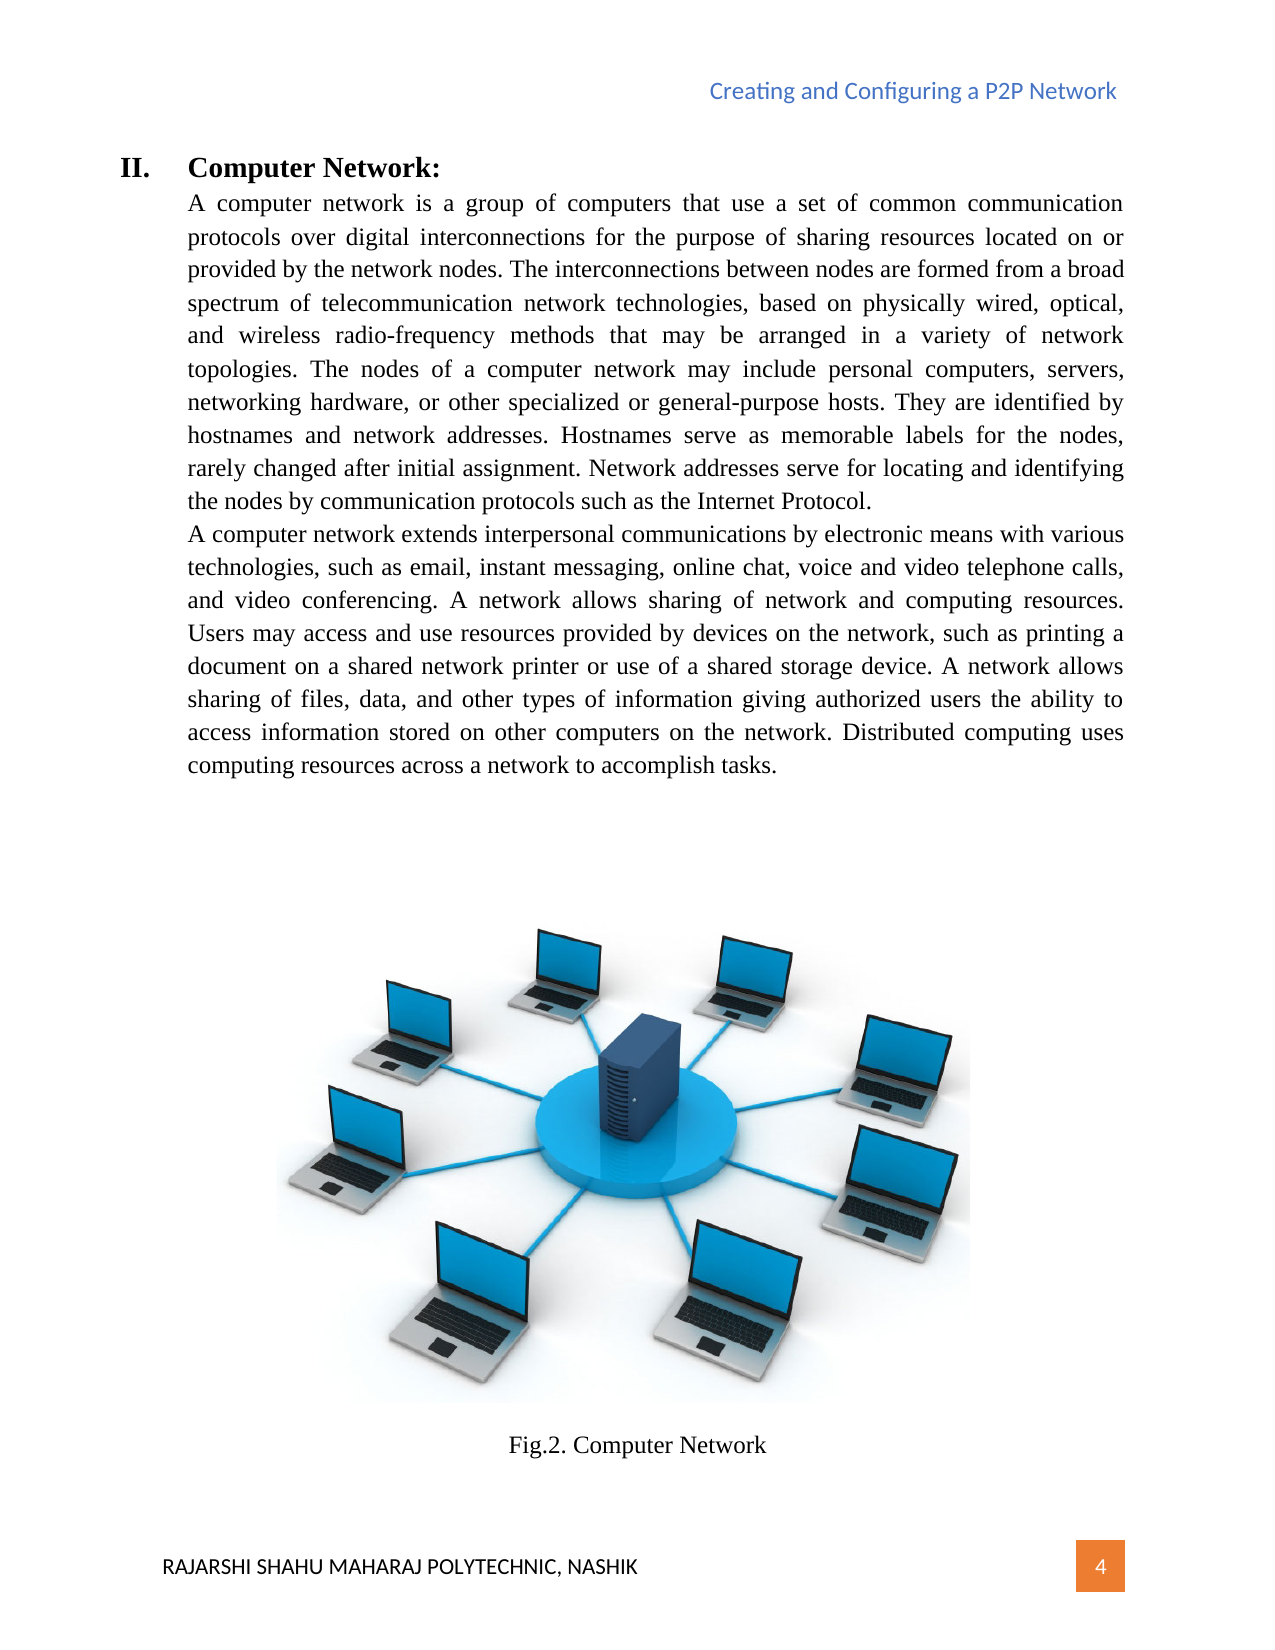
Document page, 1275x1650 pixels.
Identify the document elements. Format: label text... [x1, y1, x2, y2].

picture [276, 882, 971, 1403]
text Fig.2. Computer Network [150, 1431, 1125, 1459]
list Computer Network: [150, 150, 1125, 183]
list A computer network is a group of computers that use a set of common communication protocols over digital interconnections for the purpose of sharing resources located on or provided by the network nodes. The interconnections between nodes are formed from a broad spectrum of telecommunication network technologies, based on physically wired, optical, and wireless radio-frequency methods that may be arranged in a variety of network topologies. The nodes of a computer network may include personal computers, servers, networking hardware, or other specialized or general-purpose hosts. They are identified by hostnames and network addresses. Hostnames serve as memorable labels for the nodes, rarely changed after initial assignment. Network addresses serve for locating and identifying the nodes by communication protocols such as the Internet Protocol. [187, 188, 1125, 514]
list A computer network extends interpersonal communications by electronic means with various technologies, such as email, instant messaging, online chat, voice and video telephone calls, and video conferencing. A network allows sharing of network and computing resources. Users may access and use resources provided by devices on the network, such as printing a document on a shared network printer or use of a shared storage device. A network allows sharing of files, data, and other types of information giving authorized users the ability to access information stored on other computers on the network. Distributed computing uses computing resources across a network to accomplish tasks. [187, 519, 1125, 779]
